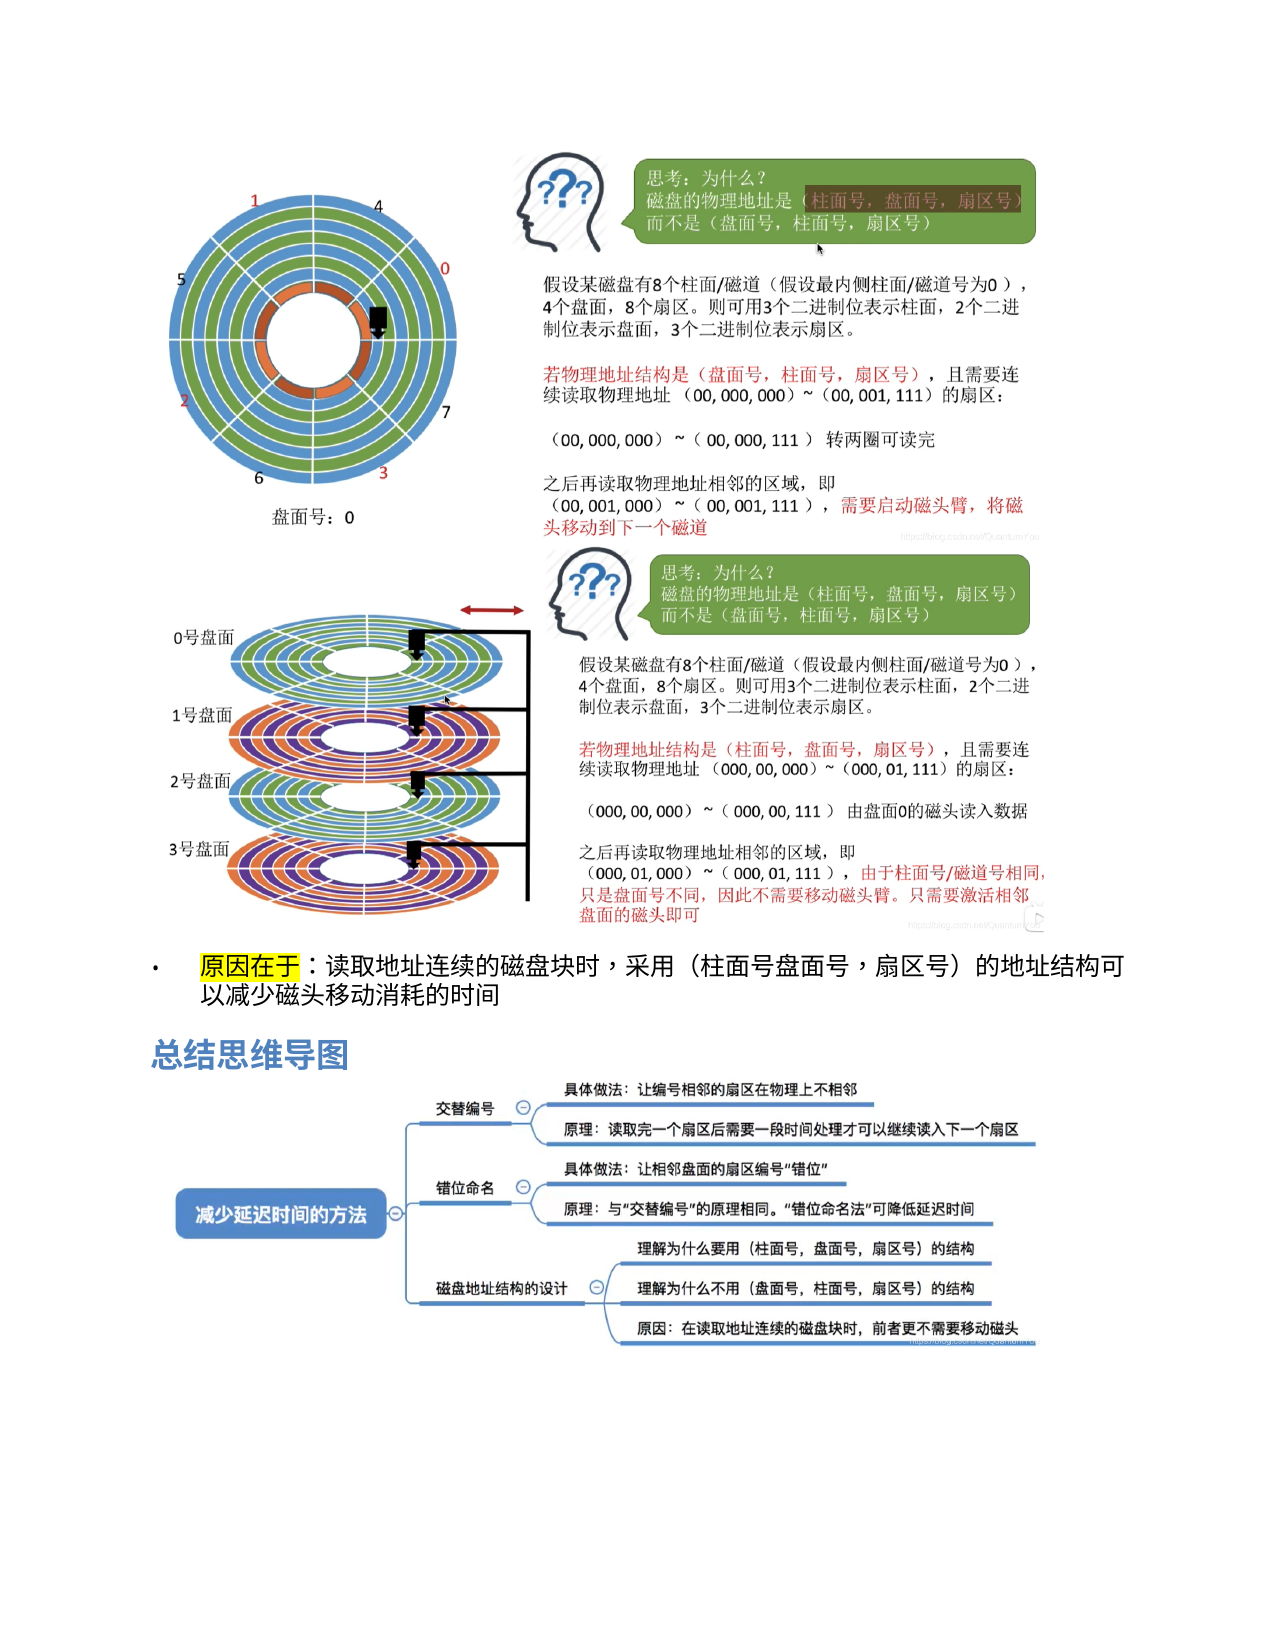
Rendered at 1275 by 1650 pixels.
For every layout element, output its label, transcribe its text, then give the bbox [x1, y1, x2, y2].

picture [168, 1076, 1044, 1351]
list 原因在于：读取地址连续的磁盘块时，采用（柱面号盘面号，扇区号）的地址结构可以减少磁头移动消耗的时间 [150, 953, 1125, 1011]
picture [168, 150, 1044, 935]
subtitle 总结思维导图 [150, 1031, 1125, 1077]
